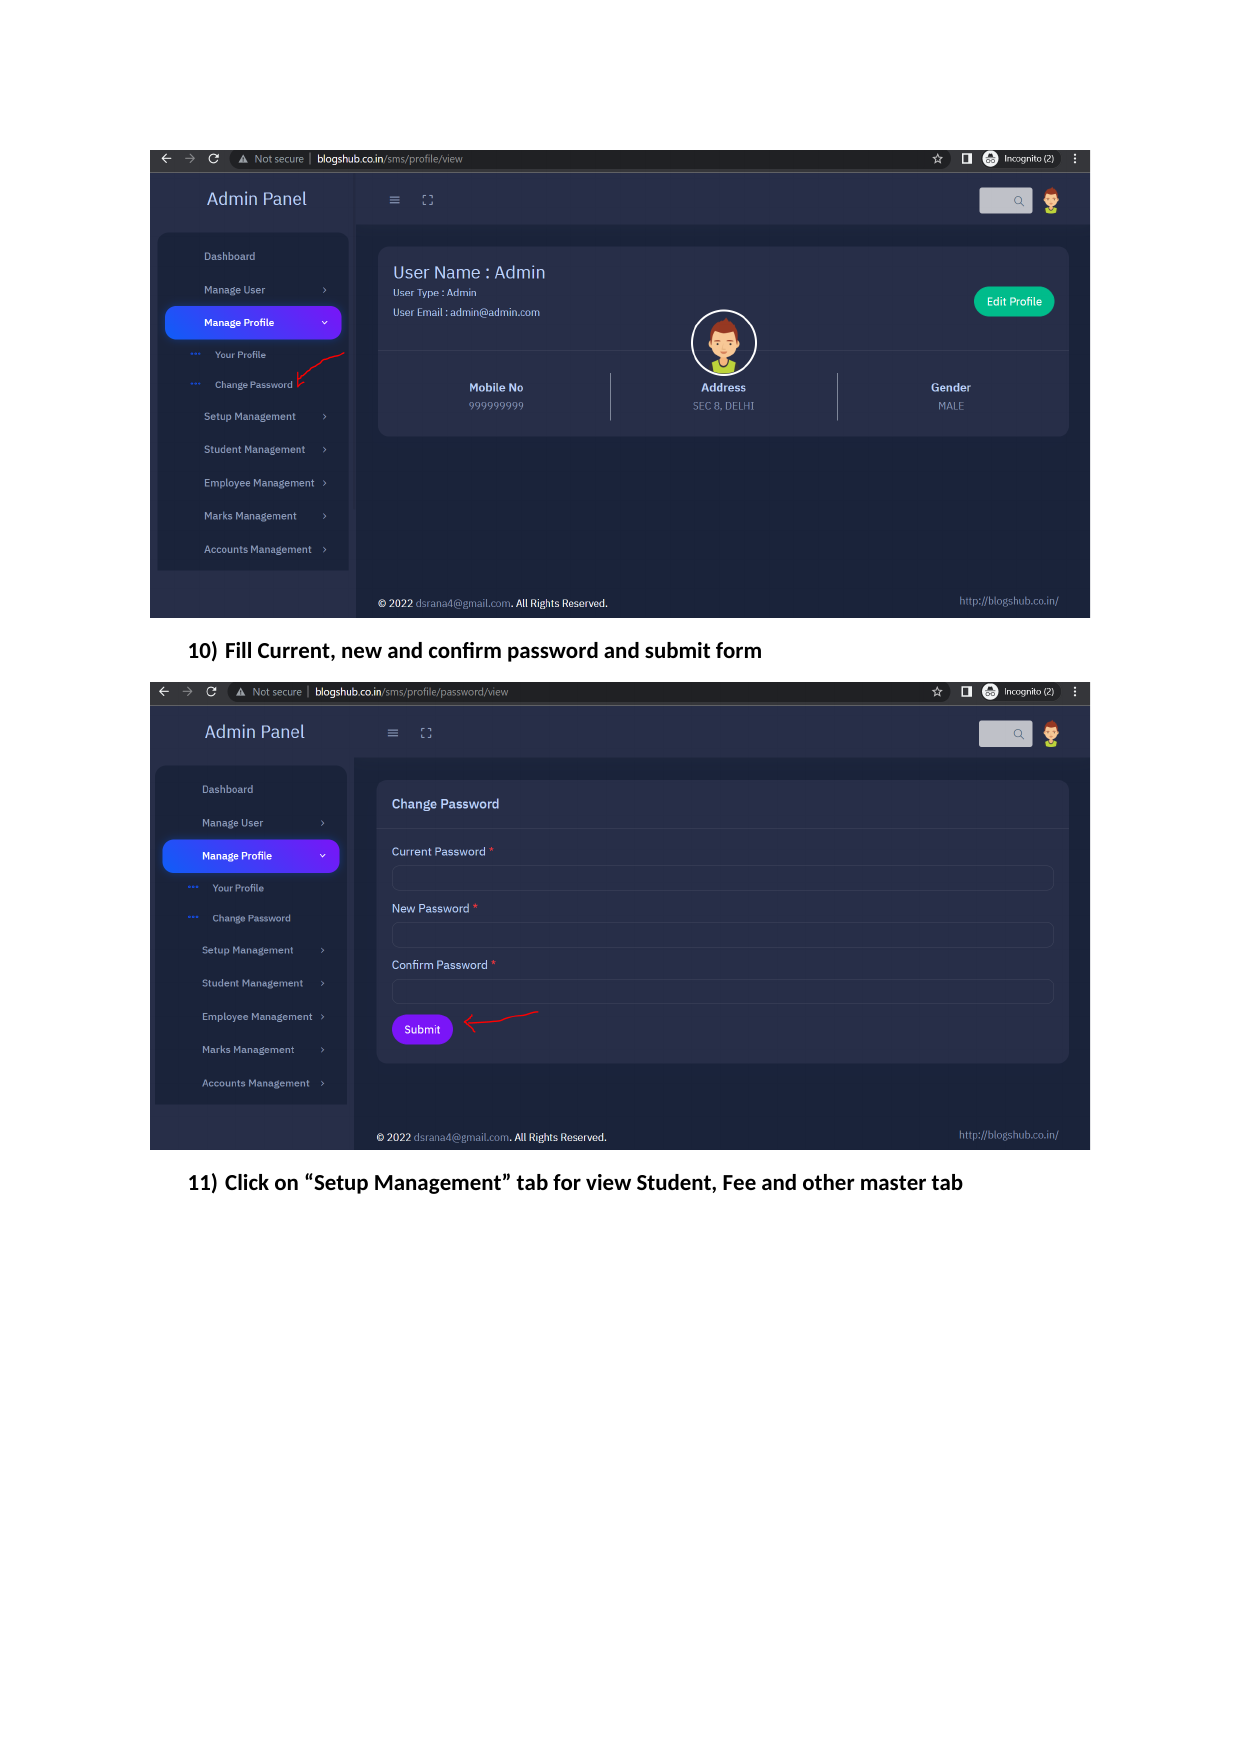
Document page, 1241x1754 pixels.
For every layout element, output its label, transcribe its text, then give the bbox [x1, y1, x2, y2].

list Fill Current, new and confirm password and submit form [187, 636, 1090, 664]
picture [150, 150, 1091, 618]
list Click on “Setup Management” tab for view Student, Fee and other master tab [187, 1168, 1090, 1196]
picture [150, 682, 1091, 1150]
